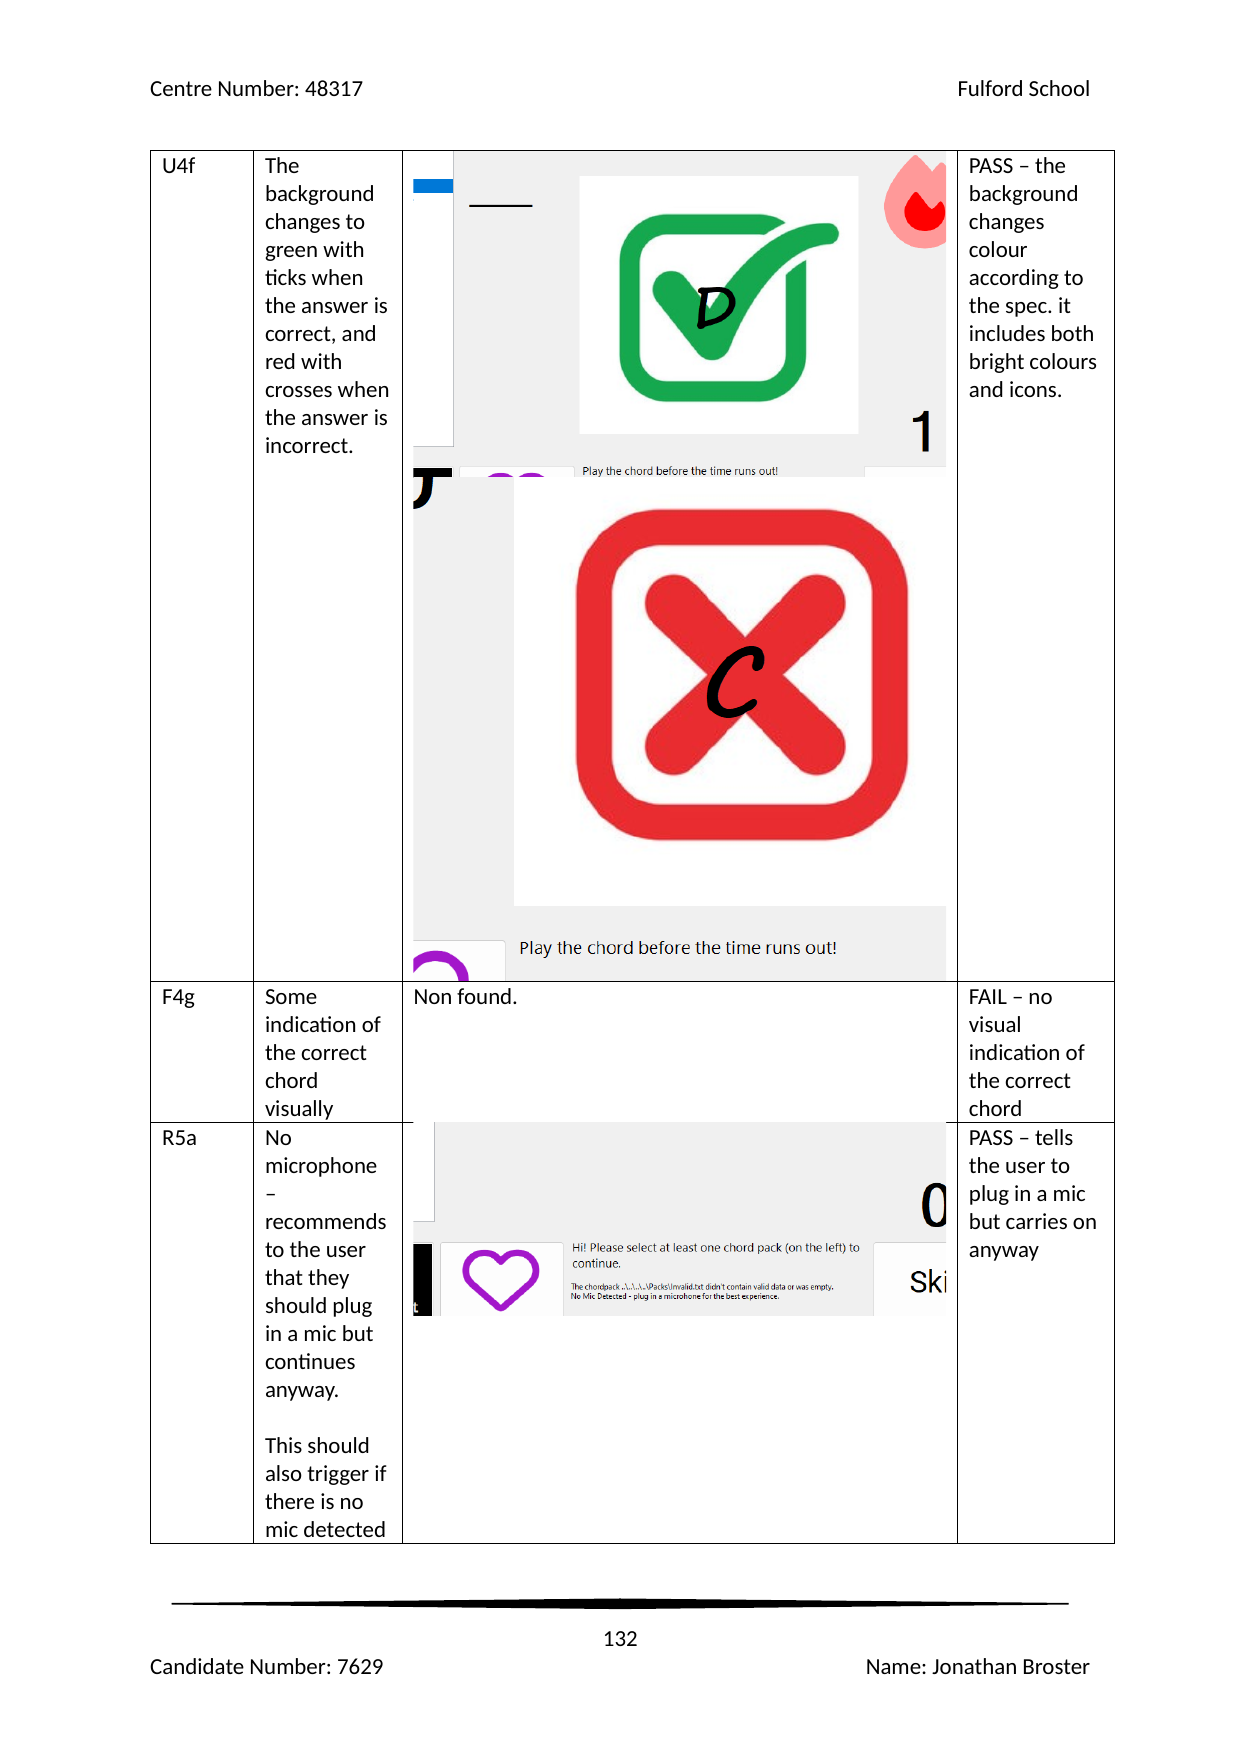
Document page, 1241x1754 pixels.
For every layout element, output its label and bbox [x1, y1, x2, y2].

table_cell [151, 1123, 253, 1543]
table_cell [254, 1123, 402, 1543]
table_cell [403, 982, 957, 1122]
picture [413, 151, 947, 981]
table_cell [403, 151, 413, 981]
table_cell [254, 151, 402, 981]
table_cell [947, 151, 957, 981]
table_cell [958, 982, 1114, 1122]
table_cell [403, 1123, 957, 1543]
picture [413, 1122, 947, 1316]
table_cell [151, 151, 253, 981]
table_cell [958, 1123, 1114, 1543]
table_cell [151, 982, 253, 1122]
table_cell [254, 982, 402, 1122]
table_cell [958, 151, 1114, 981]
